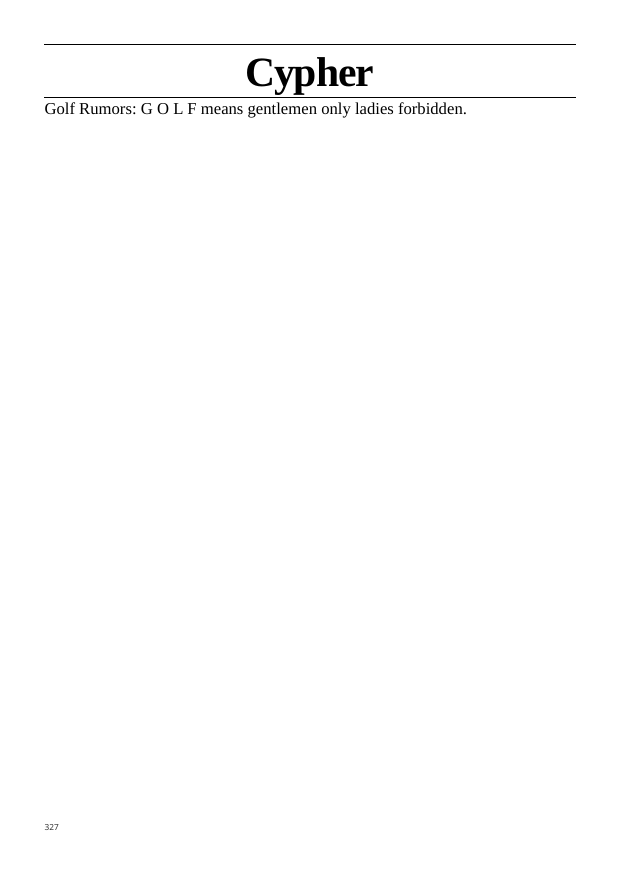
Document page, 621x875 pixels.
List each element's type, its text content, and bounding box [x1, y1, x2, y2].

text Golf Rumors: G O L F means gentlemen only ladies forbidden. [44, 98, 576, 118]
subtitle Cypher [44, 45, 576, 97]
